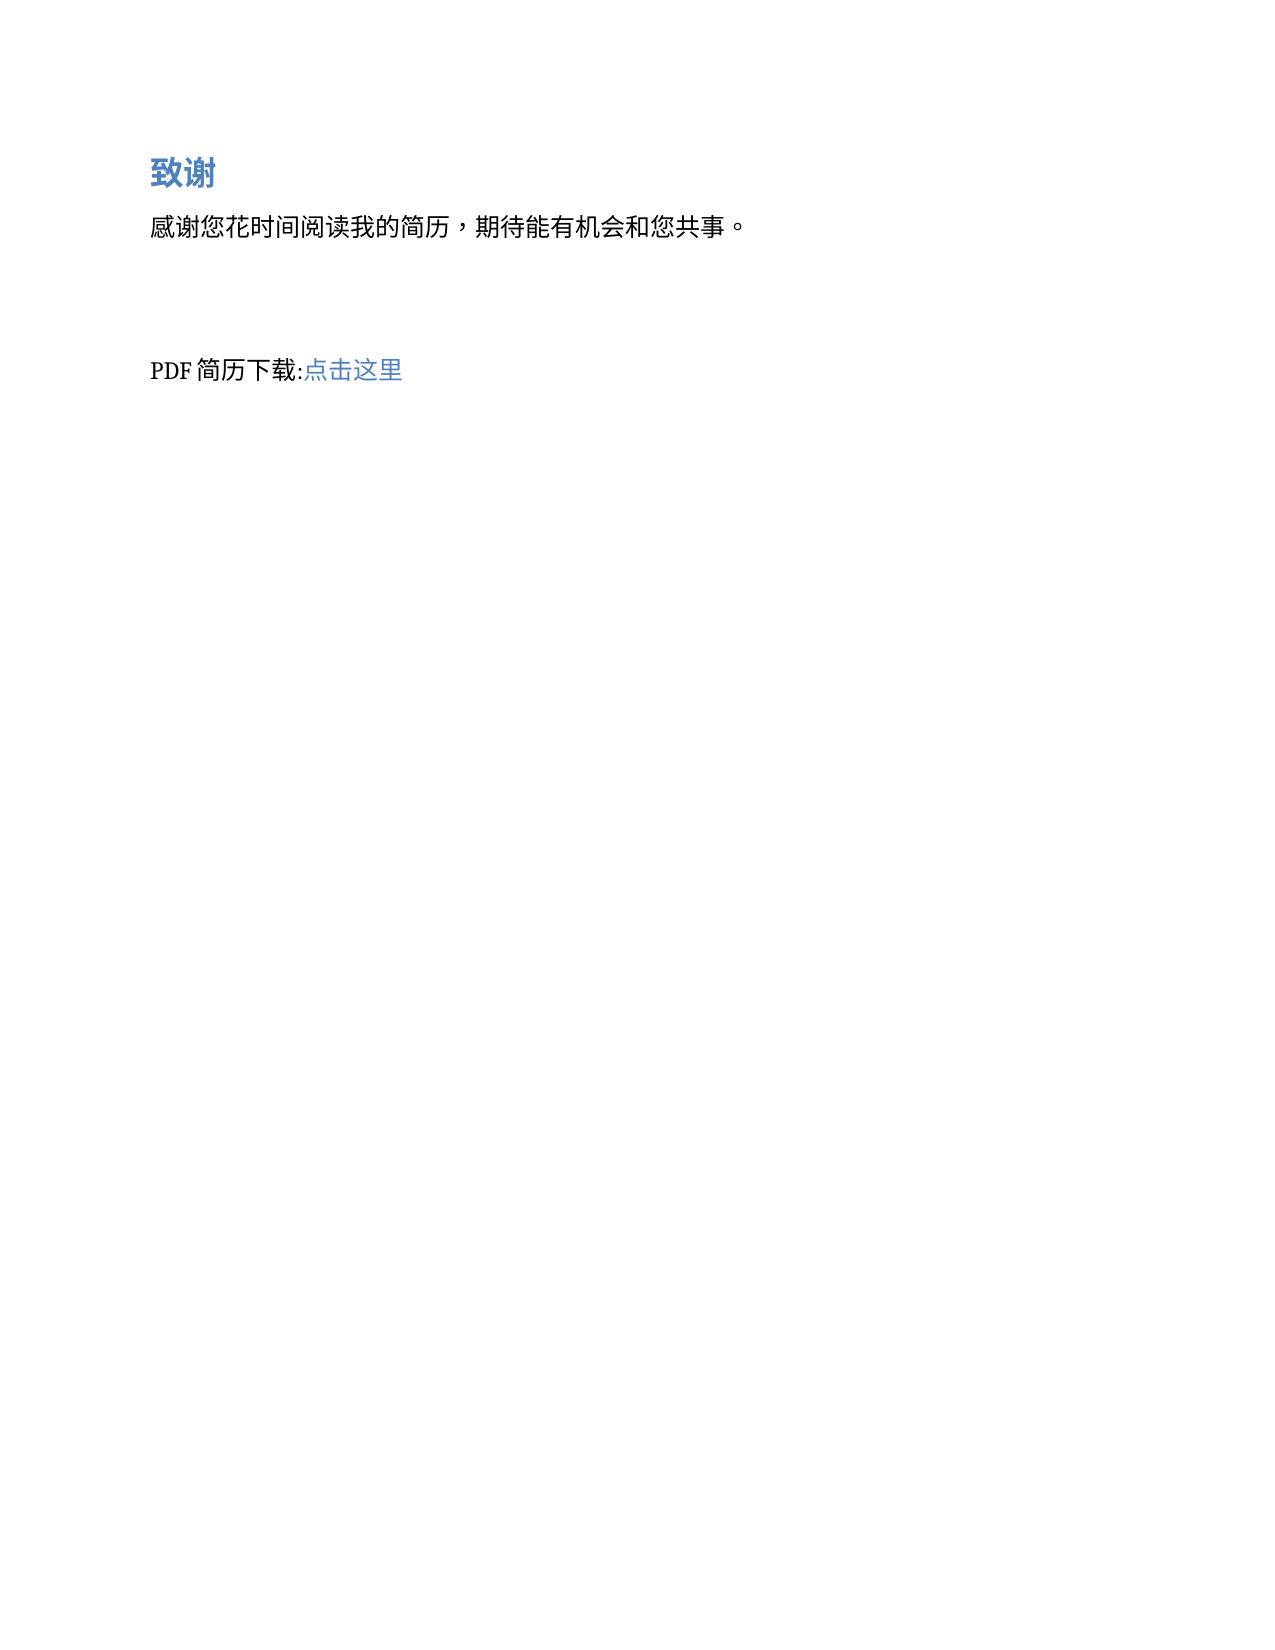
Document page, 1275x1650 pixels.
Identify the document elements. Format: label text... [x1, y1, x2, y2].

subtitle 致谢 [150, 150, 1125, 195]
text 感谢您花时间阅读我的简历，期待能有机会和您共事。 [150, 214, 1125, 243]
text PDF简历下载:点击这里 [150, 357, 1125, 385]
